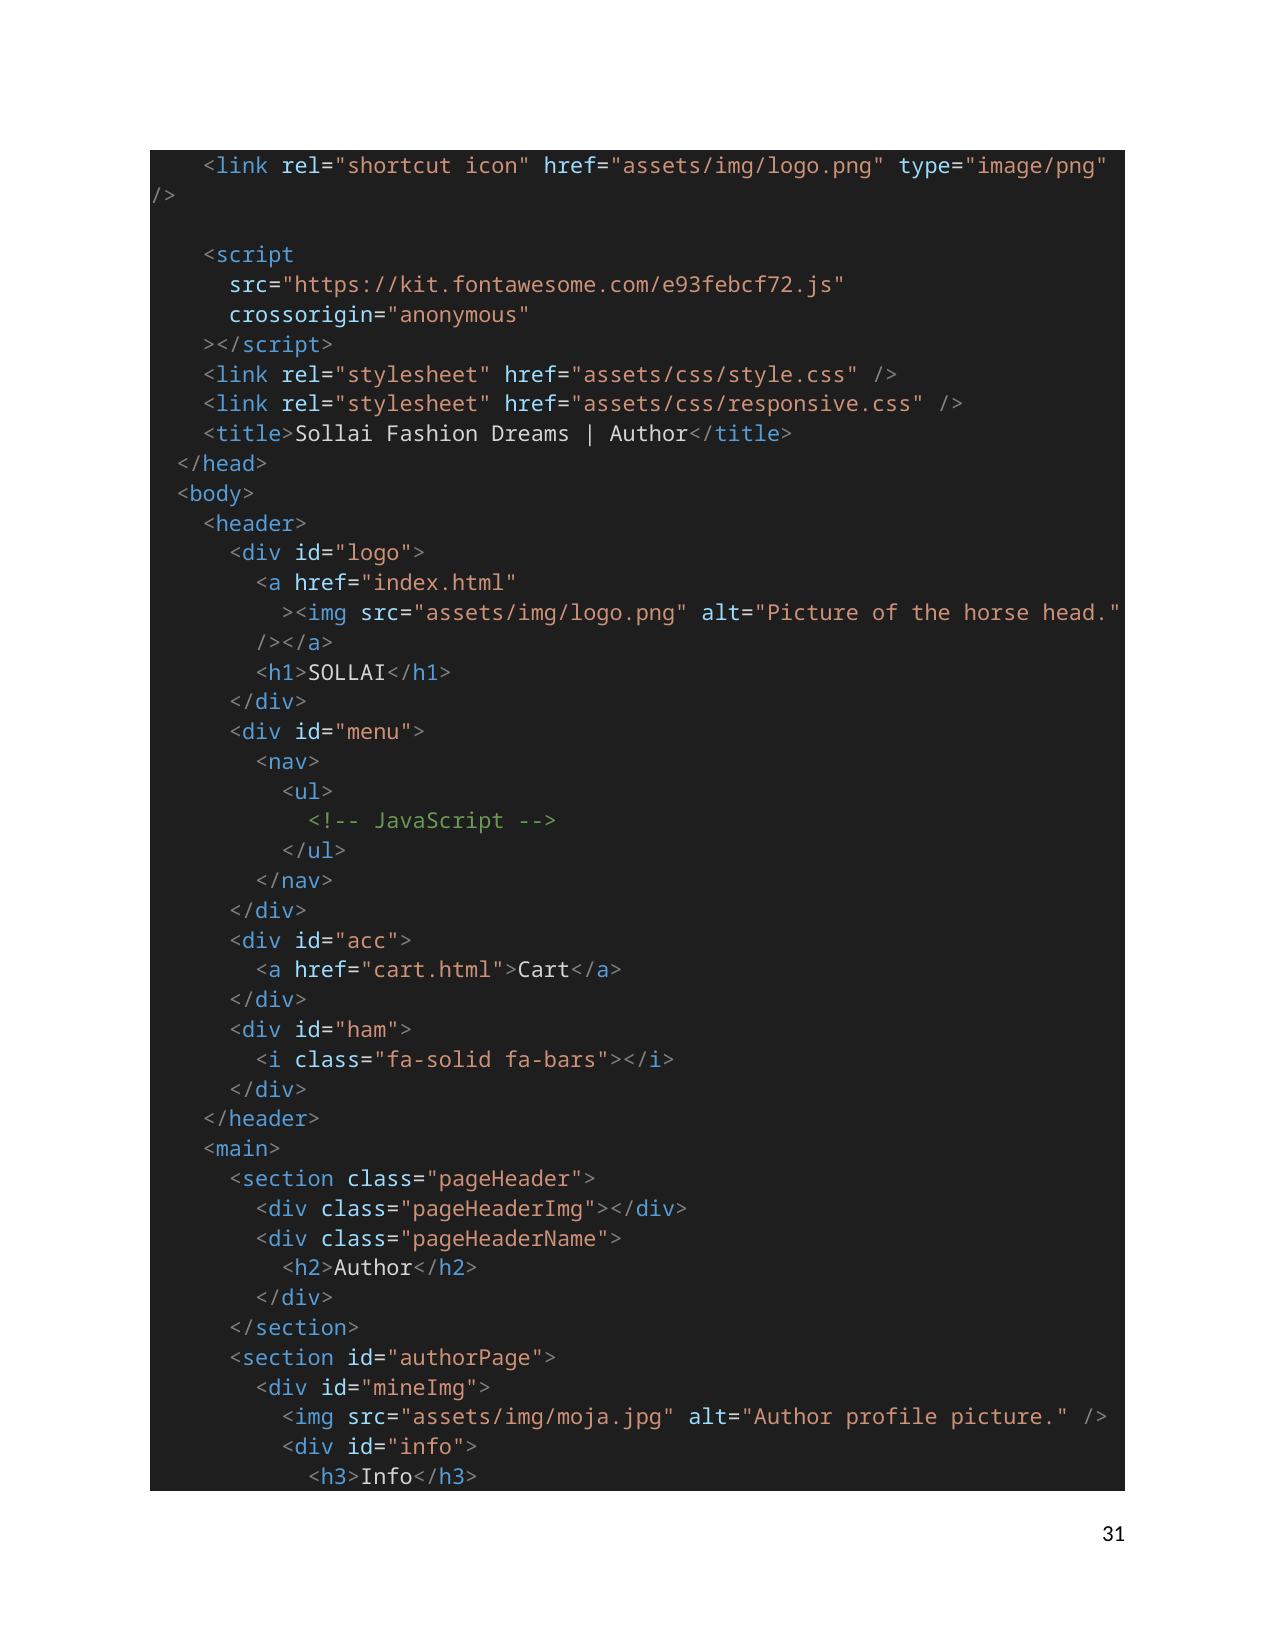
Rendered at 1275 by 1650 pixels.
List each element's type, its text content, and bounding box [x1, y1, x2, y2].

text <main> [150, 1133, 1125, 1163]
text <div id="ham"> [150, 1014, 1125, 1044]
text <header> [150, 507, 1125, 537]
text </header> [150, 1103, 1125, 1133]
text <section id="authorPage"> [150, 1342, 1125, 1371]
text <link rel="shortcut icon" href="assets/img/logo.png" type="image/png" /> [150, 150, 1125, 209]
text <body> [150, 478, 1125, 507]
text src="https://kit.fontawesome.com/e93febcf72.js" [150, 269, 1125, 299]
text <div class="pageHeaderImg"></div> [150, 1193, 1125, 1222]
text <a href="index.html" [150, 567, 1125, 597]
text <nav> [150, 746, 1125, 776]
text </section> [150, 1312, 1125, 1342]
text <link rel="stylesheet" href="assets/css/responsive.css" /> [150, 388, 1125, 418]
text </nav> [150, 865, 1125, 895]
text <h2>Author</h2> [150, 1252, 1125, 1282]
text <script [150, 239, 1125, 269]
text </div> [150, 1282, 1125, 1312]
text <title>Sollai Fashion Dreams | Author</title> [150, 418, 1125, 448]
text </div> [150, 686, 1125, 716]
text <div id="menu"> [150, 716, 1125, 746]
text <i class="fa-solid fa-bars"></i> [150, 1044, 1125, 1073]
text ></script> [150, 329, 1125, 358]
text <div class="pageHeaderName"> [150, 1222, 1125, 1252]
text <!-- JavaScript --> [150, 805, 1125, 835]
text <section class="pageHeader"> [150, 1163, 1125, 1193]
text <div id="logo"> [150, 537, 1125, 567]
text </div> [150, 1073, 1125, 1103]
text <a href="cart.html">Cart</a> [150, 954, 1125, 984]
text crossorigin="anonymous" [150, 299, 1125, 329]
text </div> [150, 895, 1125, 924]
text <div id="mineImg"> [150, 1371, 1125, 1401]
text </ul> [150, 835, 1125, 865]
text </head> [150, 448, 1125, 478]
text ><img src="assets/img/logo.png" alt="Picture of the horse head." [150, 597, 1125, 627]
text <img src="assets/img/moja.jpg" alt="Author profile picture." /> [150, 1401, 1125, 1431]
text <div id="acc"> [150, 924, 1125, 954]
text <h3>Info</h3> [150, 1461, 1125, 1491]
text /></a> [150, 627, 1125, 656]
text <ul> [150, 776, 1125, 805]
text <div id="info"> [150, 1431, 1125, 1461]
text <h1>SOLLAI</h1> [150, 656, 1125, 686]
text <link rel="stylesheet" href="assets/css/style.css" /> [150, 358, 1125, 388]
text </div> [150, 984, 1125, 1014]
